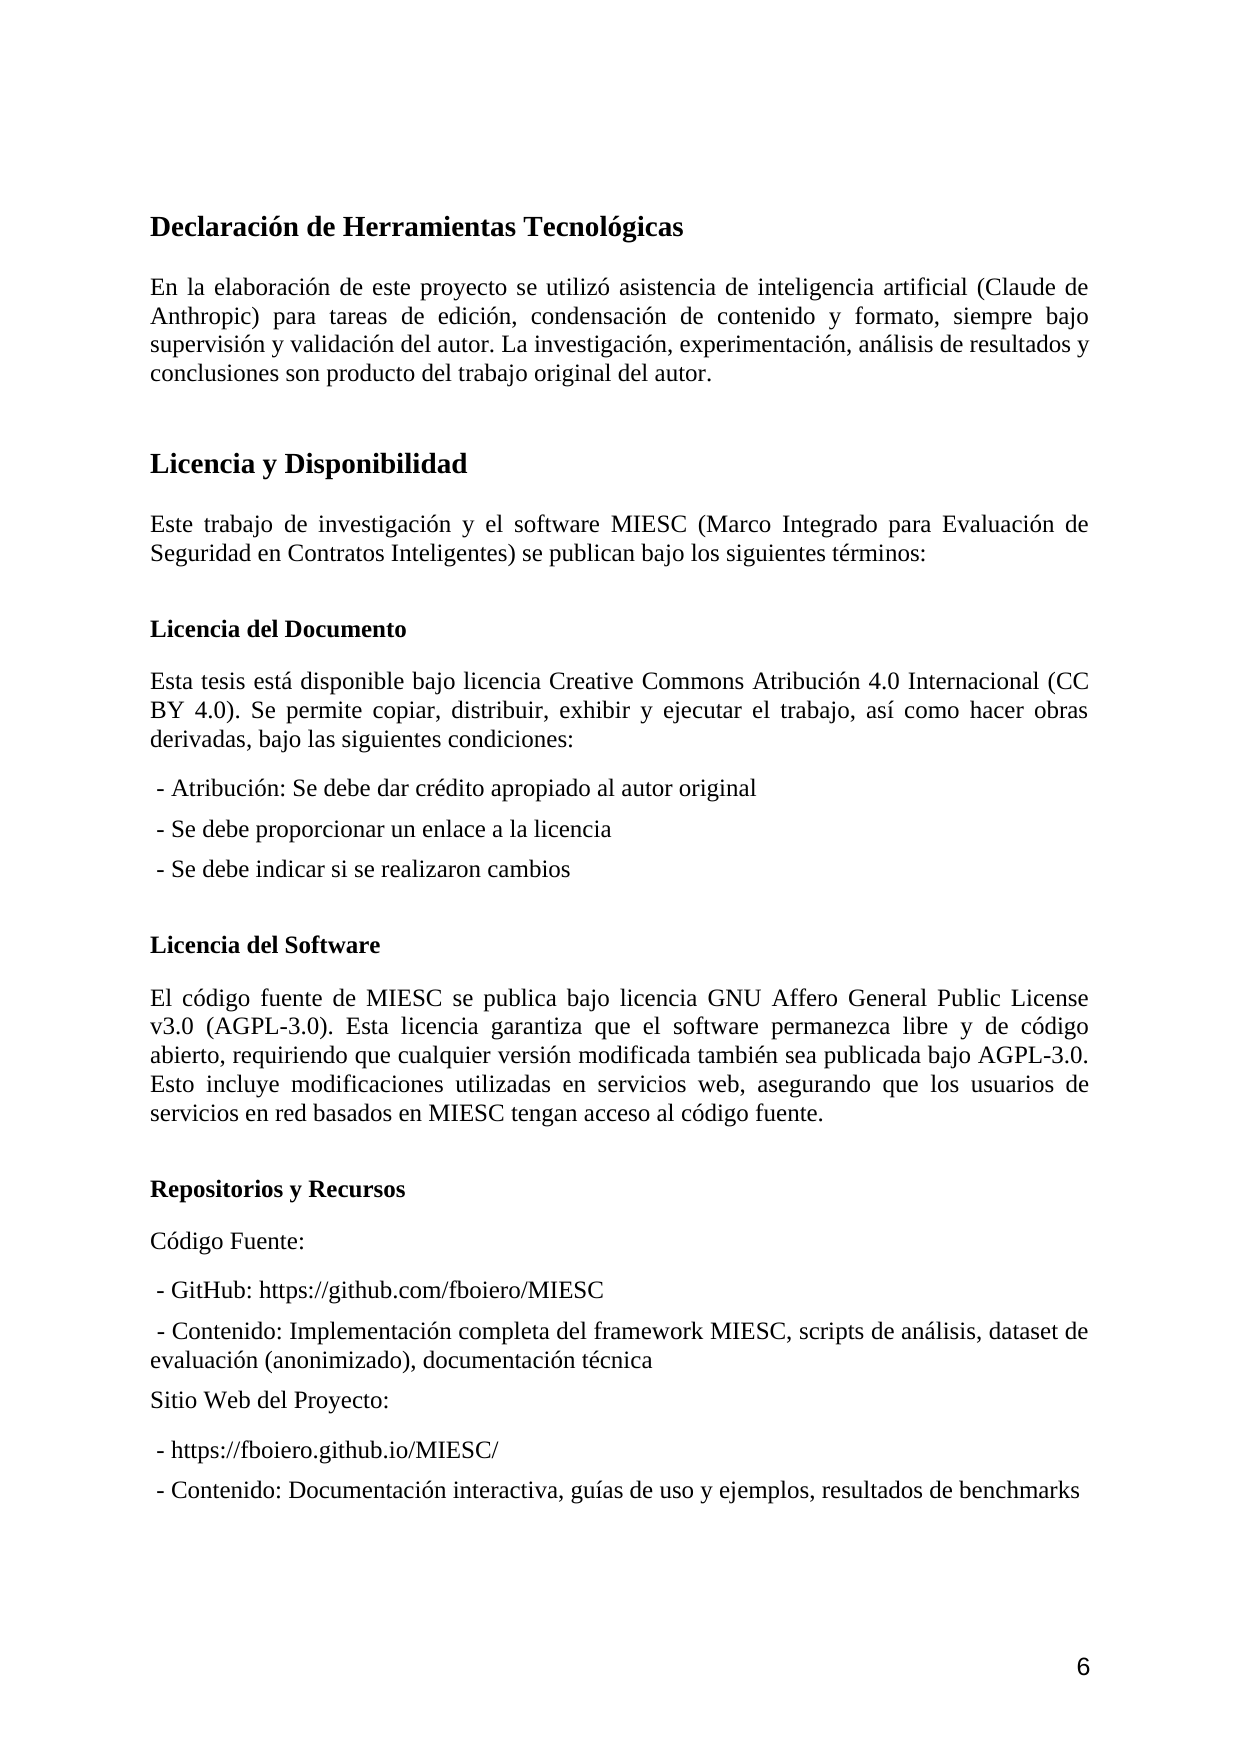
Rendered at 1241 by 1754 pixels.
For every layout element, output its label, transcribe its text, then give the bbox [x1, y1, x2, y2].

text - Atribución: Se debe dar crédito apropiado al autor original [150, 773, 1090, 802]
text - Contenido: Documentación interactiva, guías de uso y ejemplos, resultados de benchmarks [150, 1475, 1090, 1504]
subtitle Licencia y Disponibilidad [150, 446, 1090, 480]
subtitle Declaración de Herramientas Tecnológicas [150, 209, 1090, 243]
text - Se debe indicar si se realizaron cambios [150, 854, 1090, 883]
text - Contenido: Implementación completa del framework MIESC, scripts de análisis, dataset de evaluación (anonimizado), documentación técnica [150, 1316, 1090, 1373]
text Esta tesis está disponible bajo licencia Creative Commons Atribución 4.0 Internacional (CC BY 4.0). Se permite copiar, distribuir, exhibir y ejecutar el trabajo, así como hacer obras derivadas, bajo las siguientes condiciones: [150, 666, 1090, 753]
text El código fuente de MIESC se publica bajo licencia GNU Affero General Public License v3.0 (AGPL-3.0). Esta licencia garantiza que el software permanezca libre y de código abierto, requiriendo que cualquier versión modificada también sea publicada bajo AGPL-3.0. Esto incluye modificaciones utilizadas en servicios web, asegurando que los usuarios de servicios en red basados en MIESC tengan acceso al código fuente. [150, 983, 1090, 1126]
text - https://fboiero.github.io/MIESC/ [150, 1435, 1090, 1463]
subtitle Repositorios y Recursos [150, 1174, 1090, 1202]
text Código Fuente: [150, 1226, 1090, 1255]
text - GitHub: https://github.com/fboiero/MIESC [150, 1276, 1090, 1304]
text En la elaboración de este proyecto se utilizó asistencia de inteligencia artificial (Claude de Anthropic) para tareas de edición, condensación de contenido y formato, siempre bajo supervisión y validación del autor. La investigación, experimentación, análisis de resultados y conclusiones son producto del trabajo original del autor. [150, 272, 1090, 387]
subtitle Licencia del Software [150, 930, 1090, 959]
text - Se debe proporcionar un enlace a la licencia [150, 814, 1090, 842]
text Este trabajo de investigación y el software MIESC (Marco Integrado para Evaluación de Seguridad en Contratos Inteligentes) se publican bajo los siguientes términos: [150, 509, 1090, 567]
subtitle Licencia del Documento [150, 614, 1090, 643]
text Sitio Web del Proyecto: [150, 1385, 1090, 1414]
